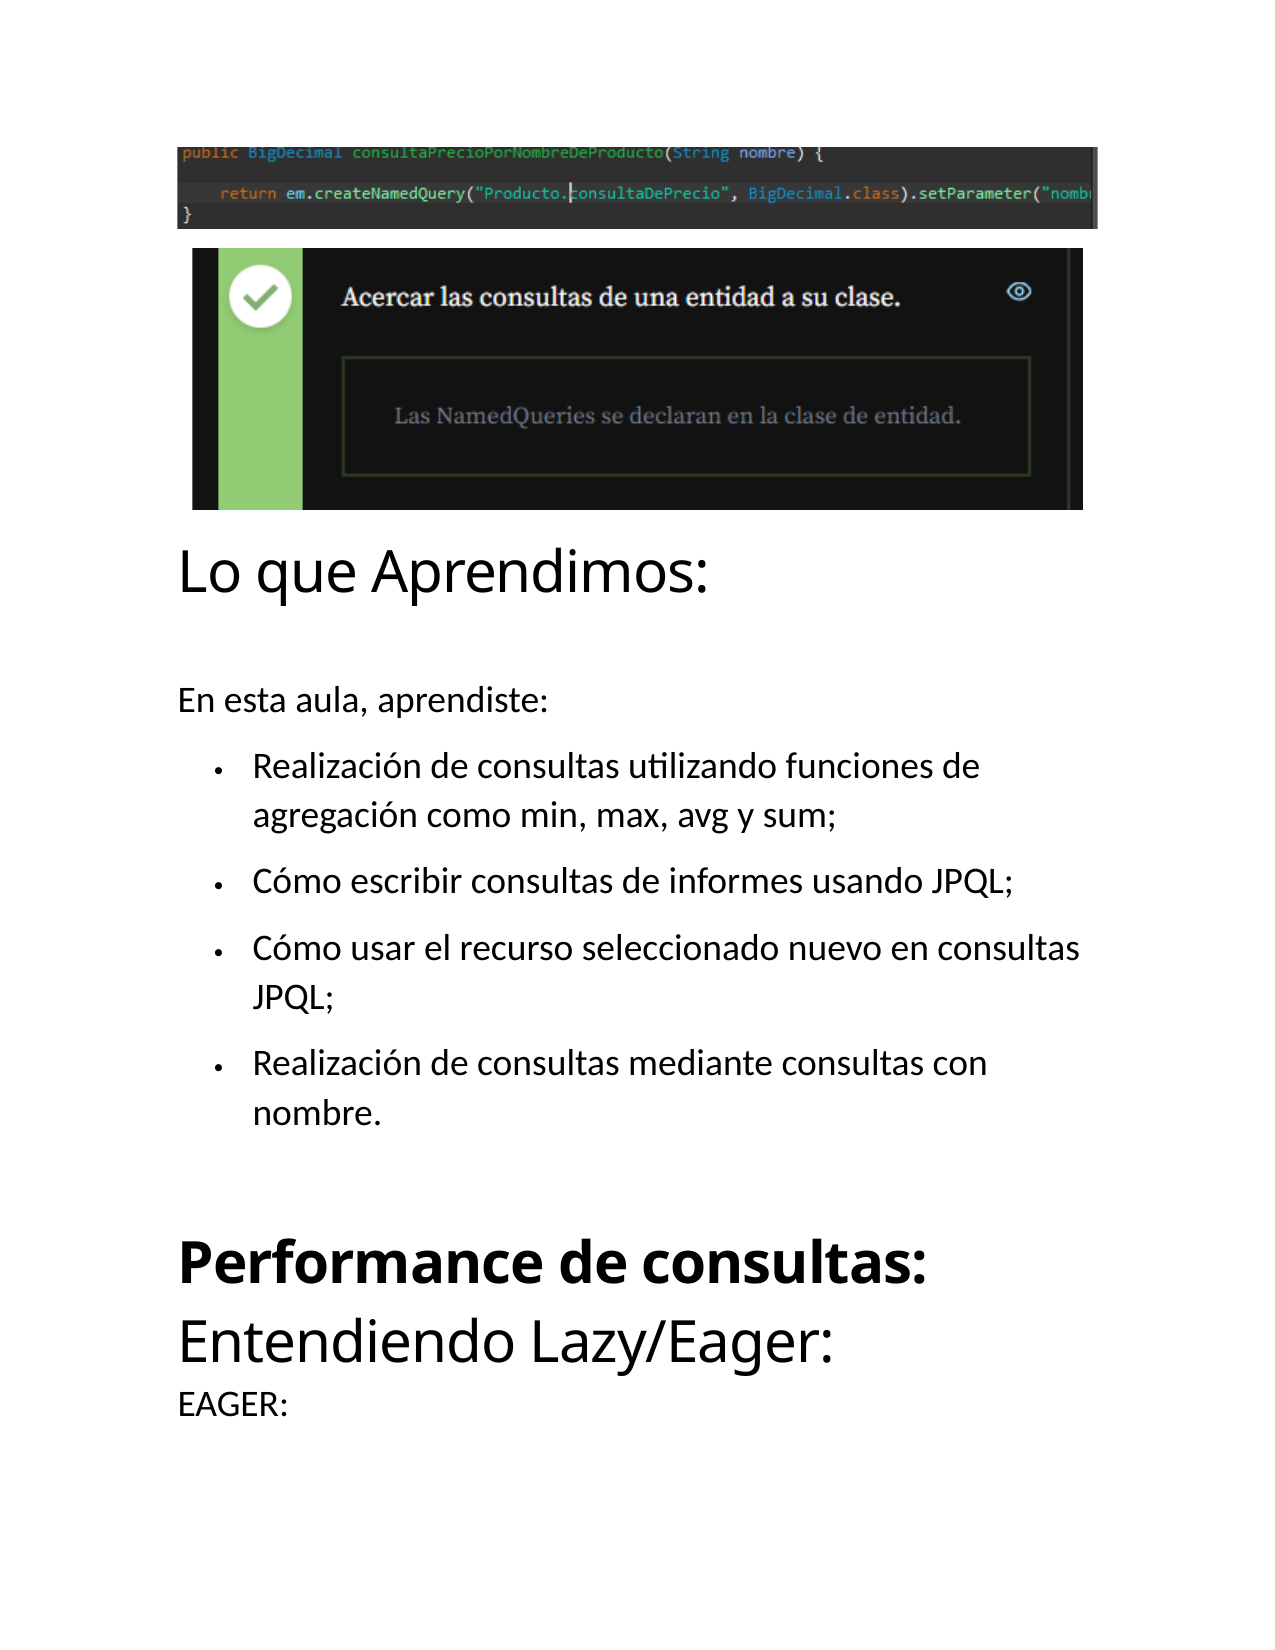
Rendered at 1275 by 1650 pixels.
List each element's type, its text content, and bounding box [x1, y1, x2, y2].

list Realización de consultas utilizando funciones de agregación como min, max, avg y sum; [215, 742, 1098, 837]
title Performance de consultas: [177, 1221, 1098, 1300]
list Cómo usar el recurso seleccionado nuevo en consultas JPQL; [215, 923, 1098, 1019]
list Cómo escribir consultas de informes usando JPQL; [215, 857, 1098, 903]
text EAGER: [177, 1380, 1098, 1426]
title Lo que Aprendimos: [177, 530, 1098, 609]
text En esta aula, aprendiste: [177, 676, 1098, 721]
picture [177, 147, 1098, 229]
list Realización de consultas mediante consultas con nombre. [215, 1039, 1098, 1134]
title Entendiendo Lazy/Eager: [177, 1300, 1098, 1380]
picture [192, 248, 1083, 510]
